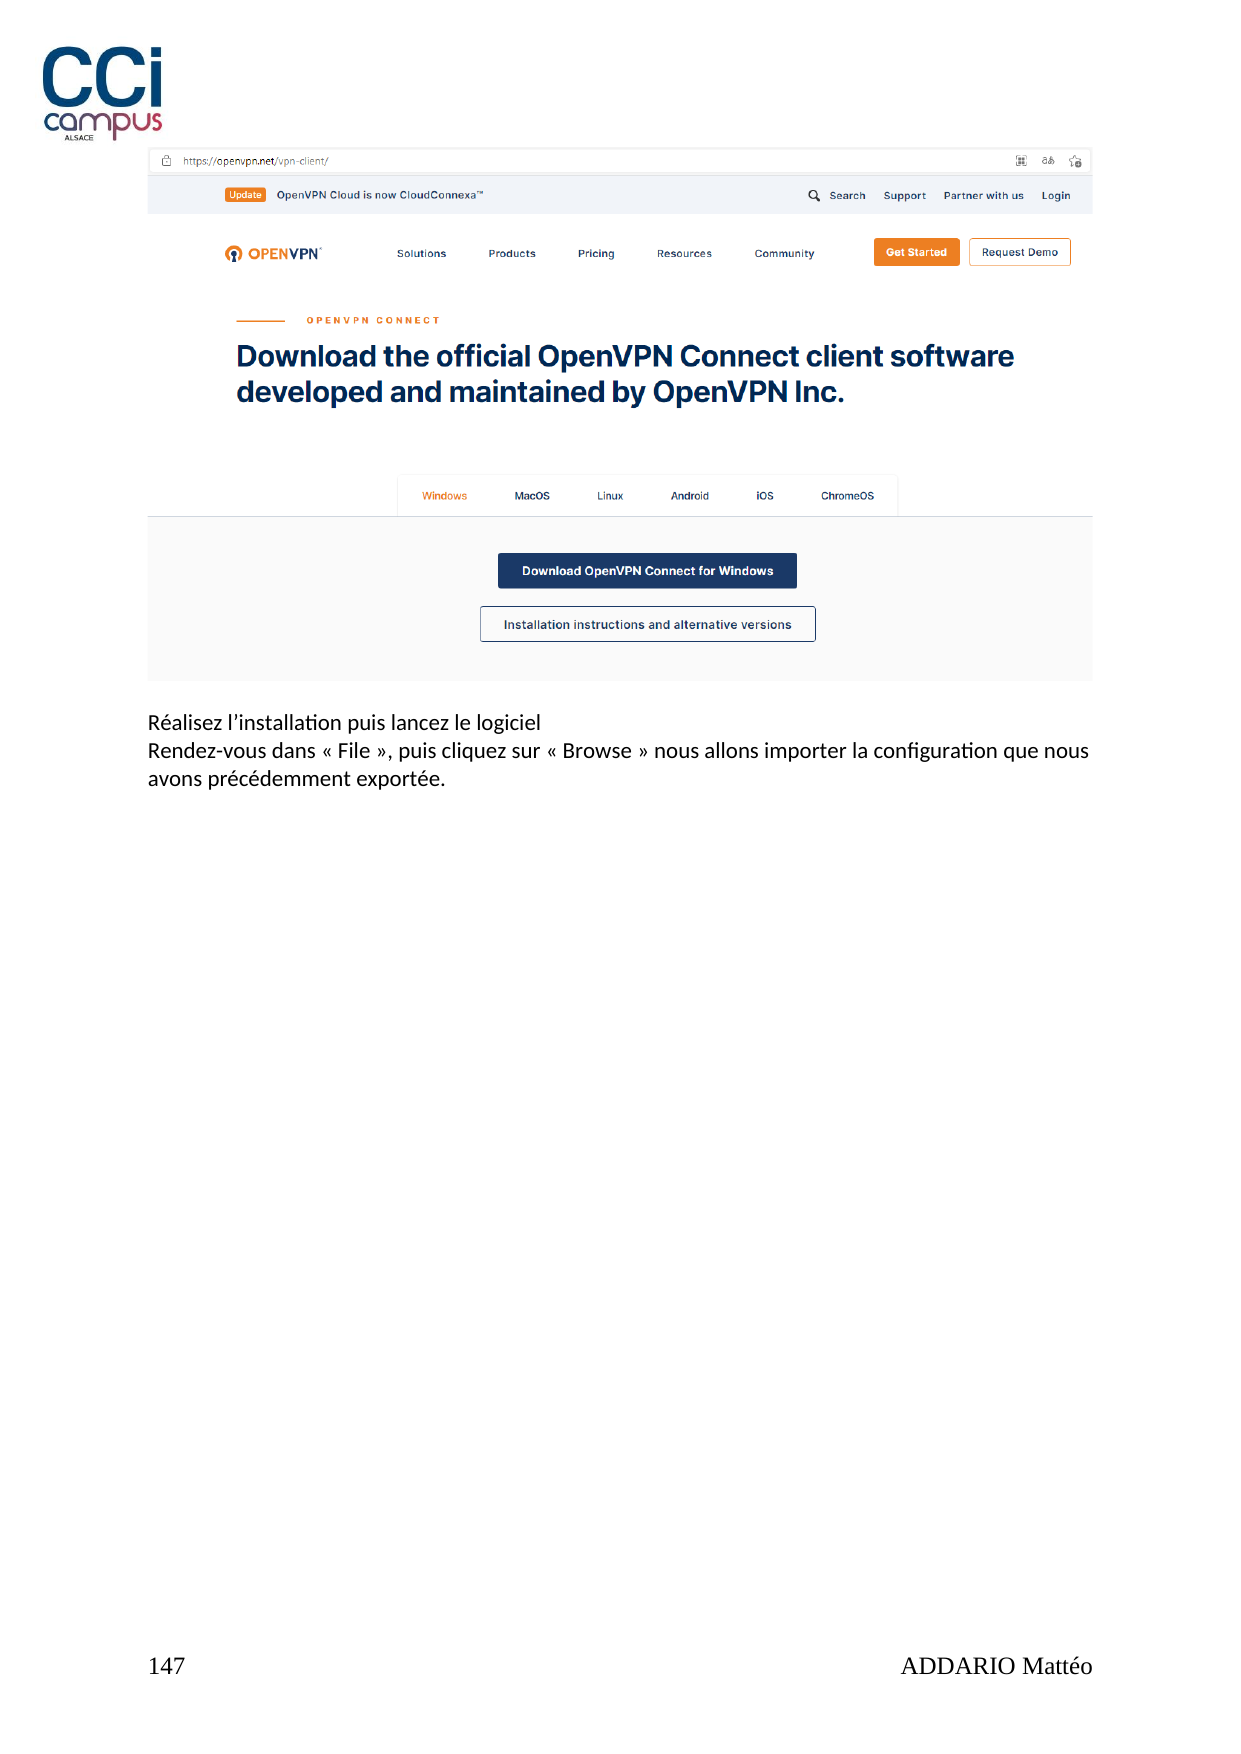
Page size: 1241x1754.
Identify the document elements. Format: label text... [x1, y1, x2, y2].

text Réalisez l’installation puis lancez le logiciel [148, 708, 1093, 737]
text Rendez-vous dans « File », puis cliquez sur « Browse » nous allons importer la configuration que nous avons précédemment exportée. [148, 737, 1093, 793]
picture [35, 26, 1093, 681]
